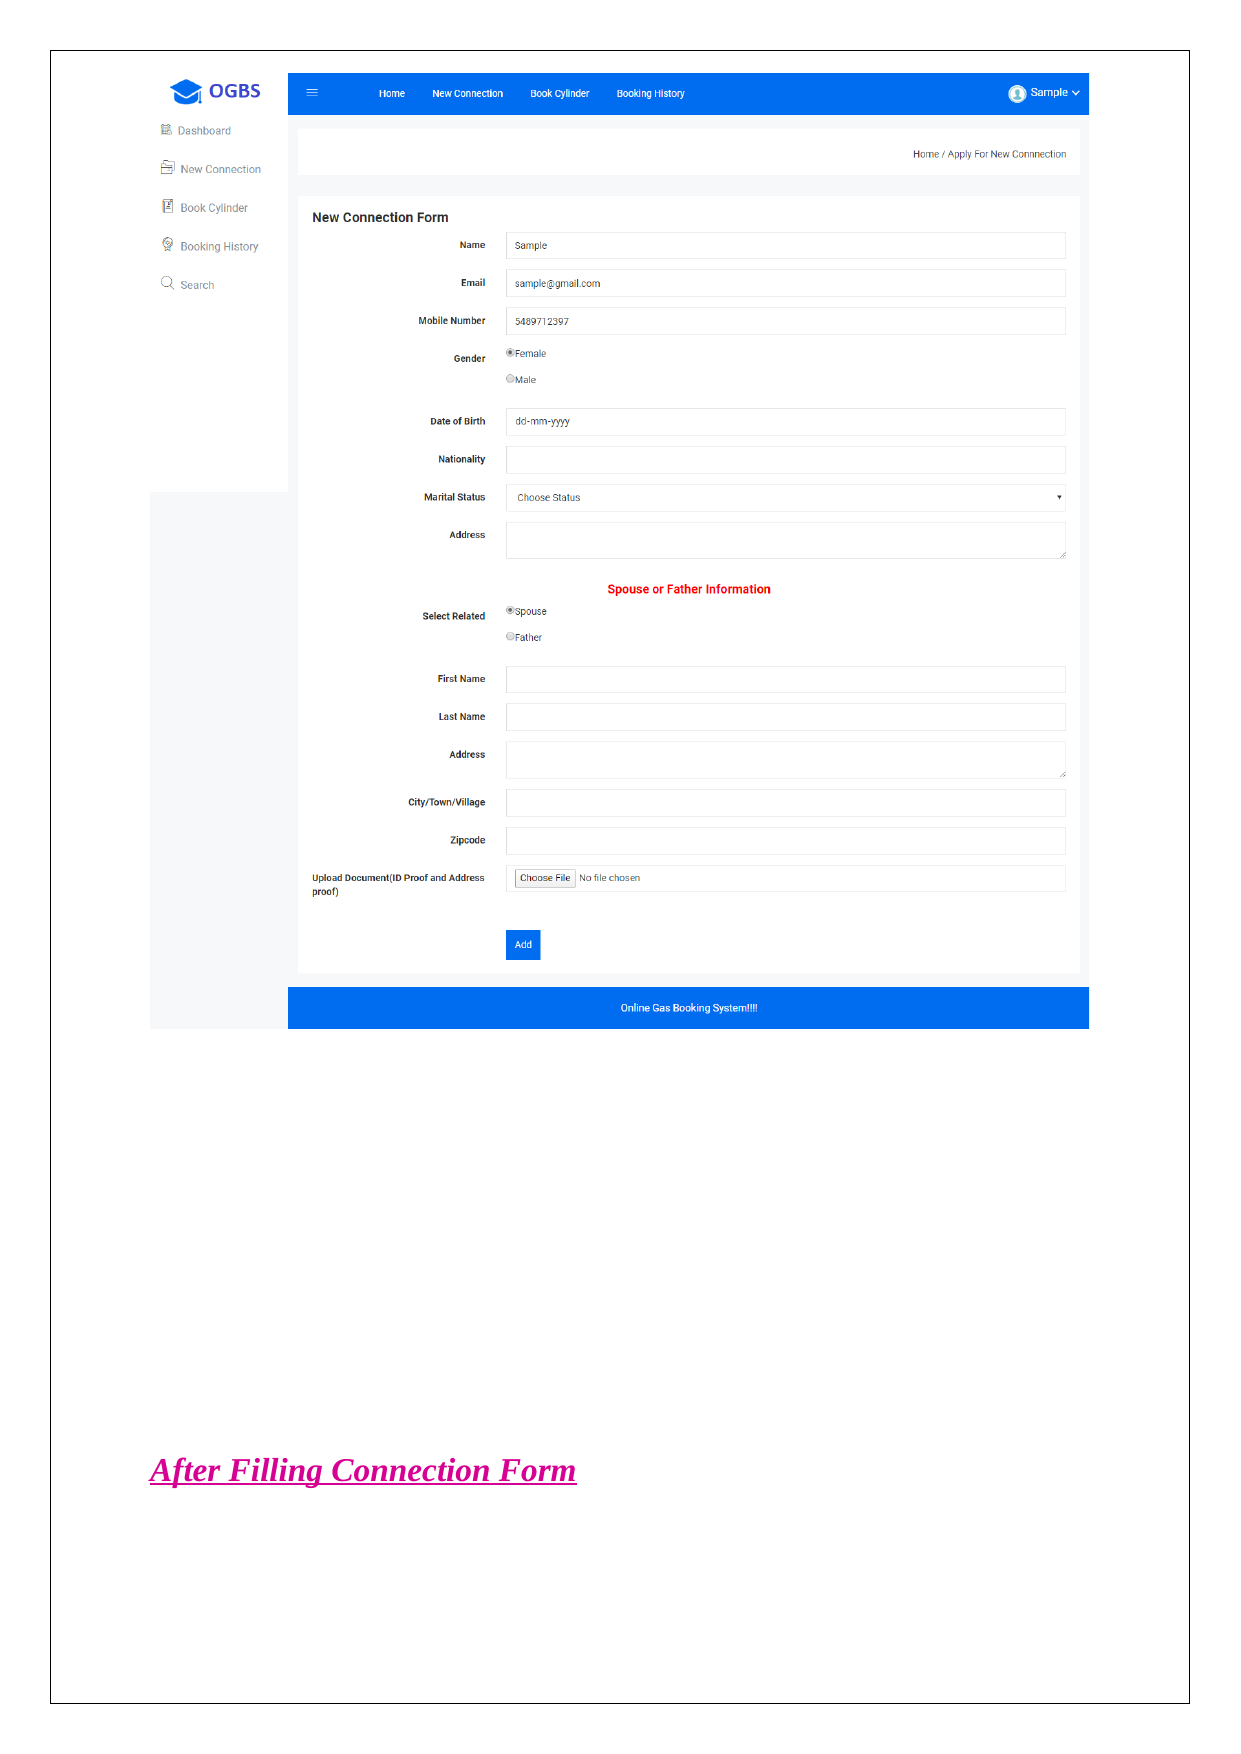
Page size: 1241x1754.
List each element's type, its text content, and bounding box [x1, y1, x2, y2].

text After Filling Connection Form [150, 1450, 1090, 1489]
picture [150, 73, 1090, 1029]
